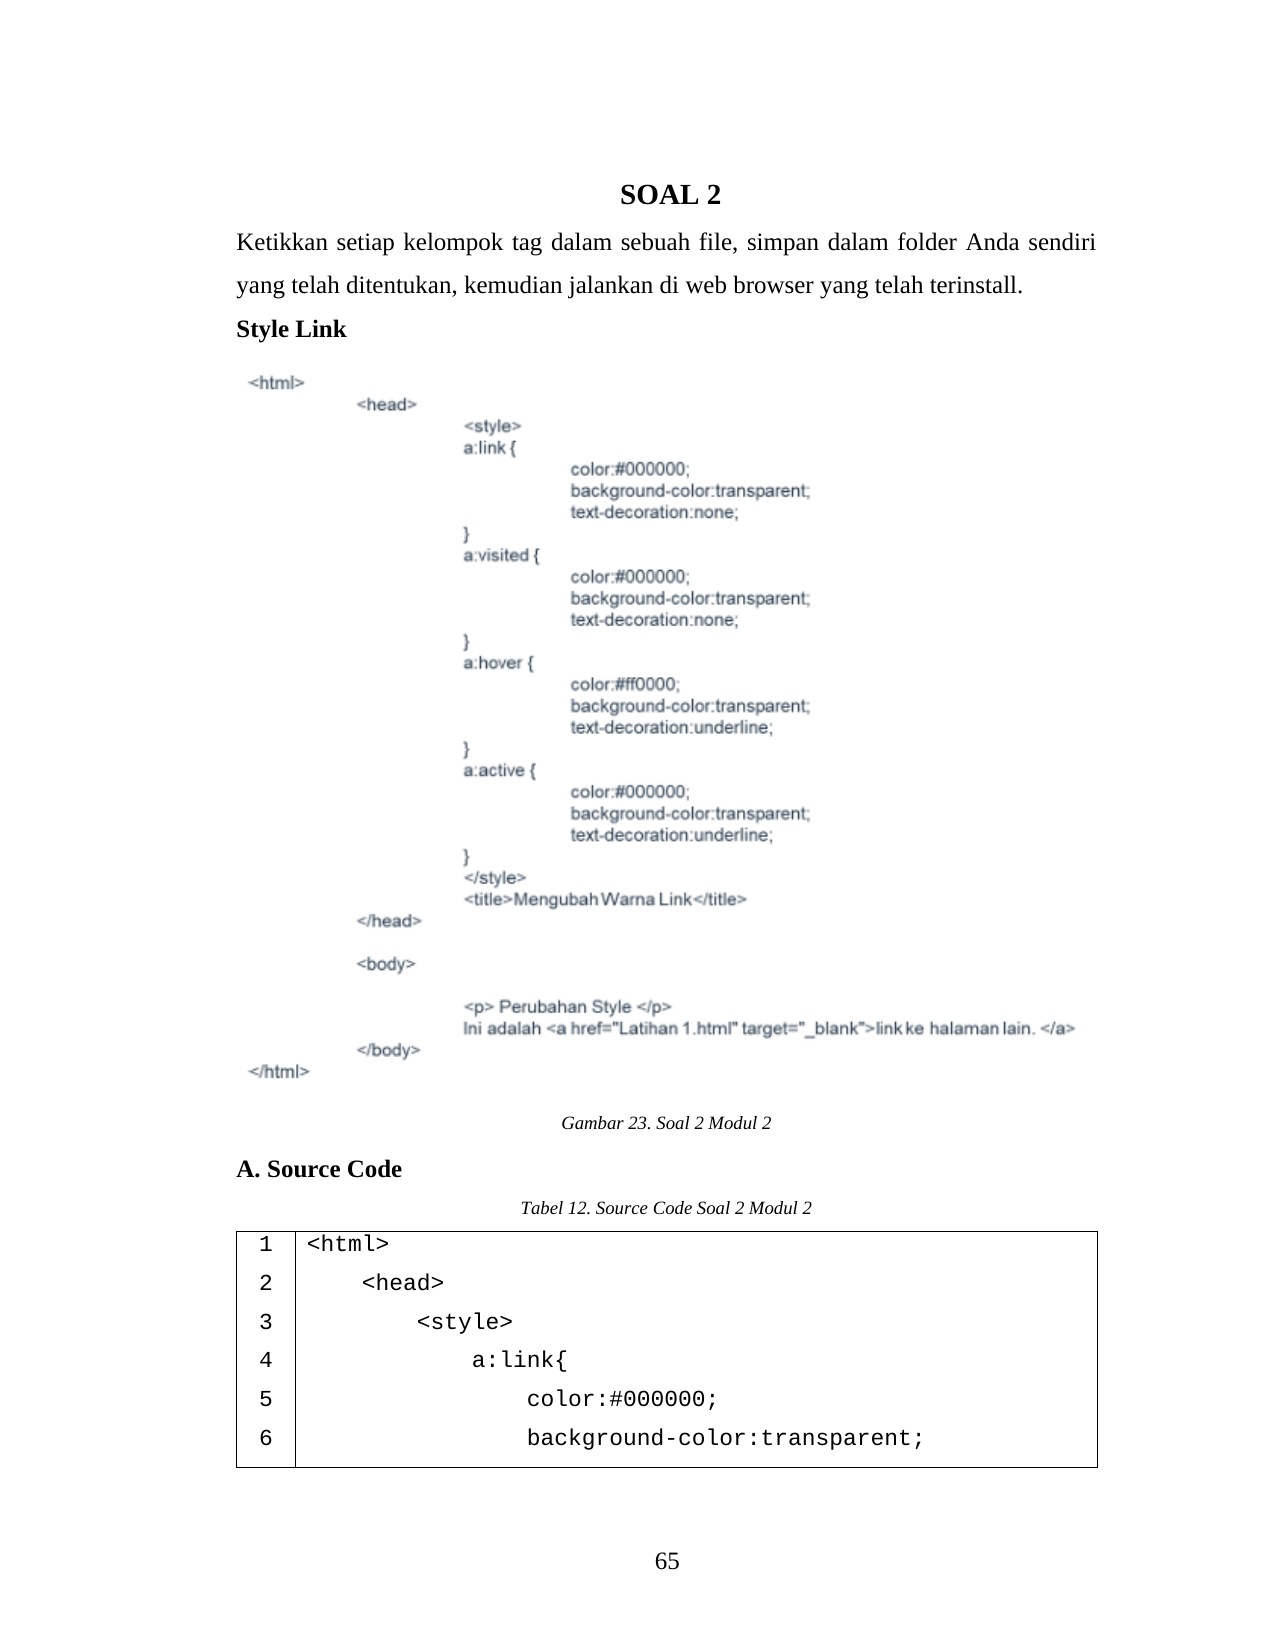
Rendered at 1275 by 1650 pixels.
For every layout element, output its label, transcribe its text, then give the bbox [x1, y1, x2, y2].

picture [236, 356, 1098, 1098]
subtitle Source Code [236, 1154, 1098, 1183]
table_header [237, 1232, 295, 1467]
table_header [296, 1232, 1097, 1467]
text Tabel 12. Source Code Soal 2 Modul 2 [236, 1197, 1098, 1219]
text Style Link [236, 314, 1098, 342]
subtitle SOAL 2 [236, 177, 1098, 211]
text Gambar 23. Soal 2 Modul 2 [236, 1112, 1098, 1133]
text Ketikkan setiap kelompok tag dalam sebuah file, simpan dalam folder Anda sendiri yang telah ditentukan, kemudian jalankan di web browser yang telah terinstall. [236, 227, 1098, 299]
